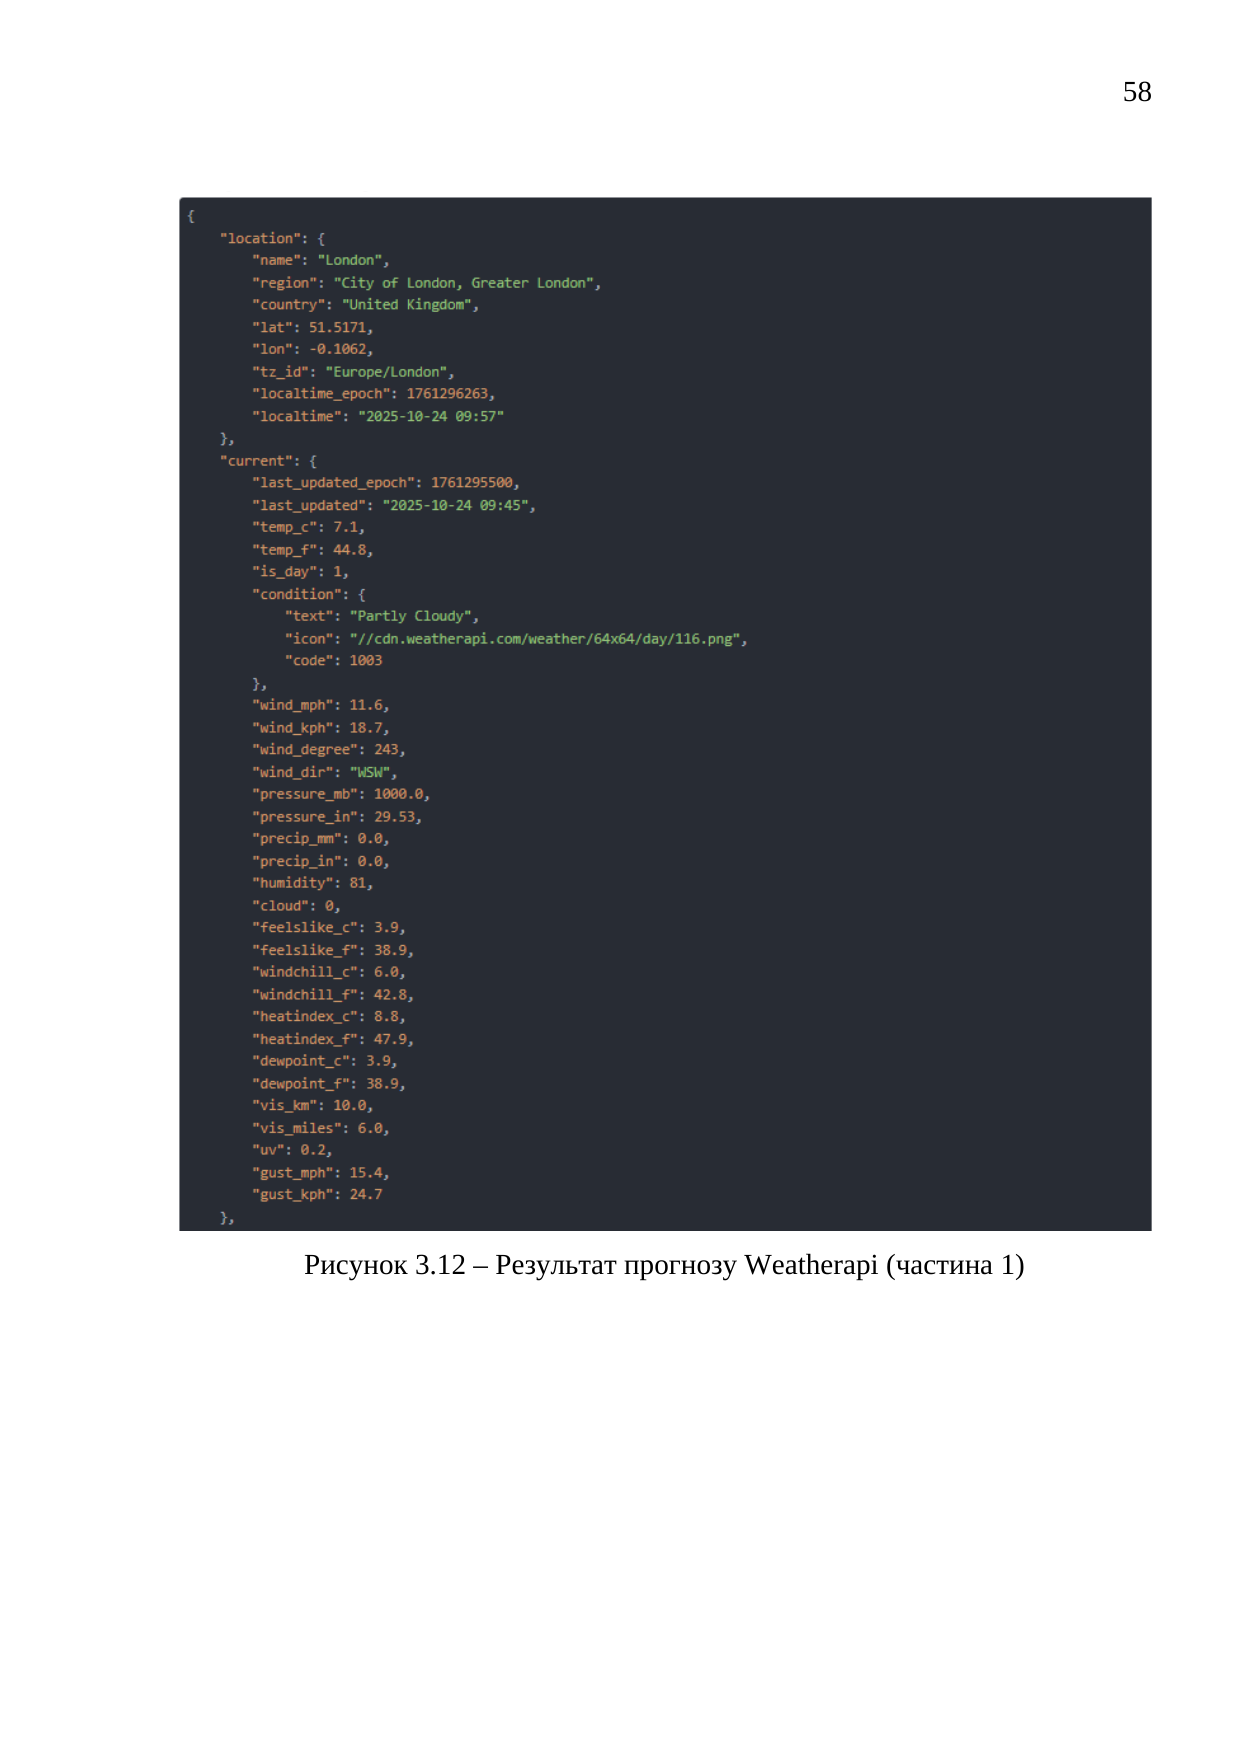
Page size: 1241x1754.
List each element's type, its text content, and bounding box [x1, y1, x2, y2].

text Рисунок 3.12 – Результат прогнозу Weatherapi (частина 1) [177, 1247, 1152, 1281]
picture [177, 191, 1152, 1231]
